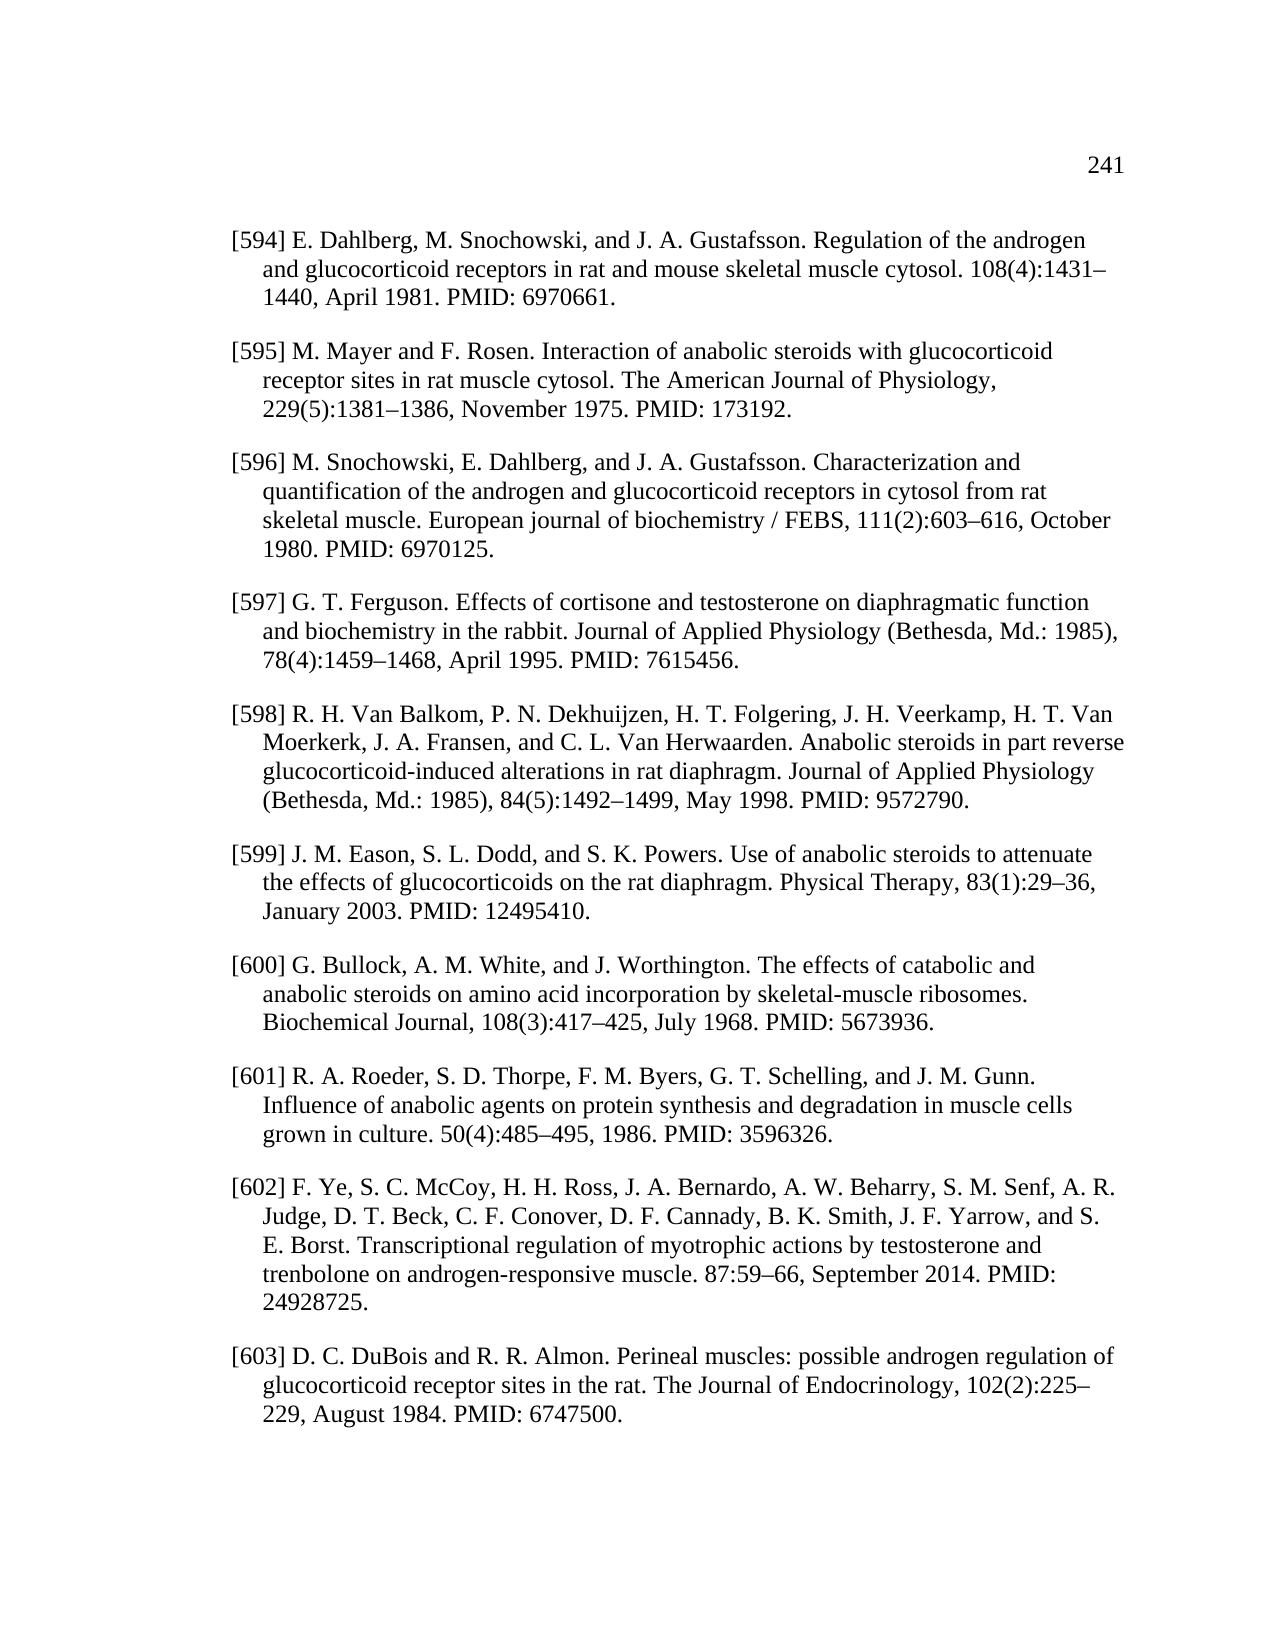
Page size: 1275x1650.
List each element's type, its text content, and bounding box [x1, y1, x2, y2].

text [597] G. T. Ferguson. Effects of cortisone and testosterone on diaphragmatic function and biochemistry in the rabbit. Journal of Applied Physiology (Bethesda, Md.: 1985), 78(4):1459–1468, April 1995. PMID: 7615456. [225, 587, 1125, 674]
text [602] F. Ye, S. C. McCoy, H. H. Ross, J. A. Bernardo, A. W. Beharry, S. M. Senf, A. R. Judge, D. T. Beck, C. F. Conover, D. F. Cannady, B. K. Smith, J. F. Yarrow, and S. E. Borst. Transcriptional regulation of myotrophic actions by testosterone and trenbolone on androgen-responsive muscle. 87:59–66, September 2014. PMID: 24928725. [225, 1172, 1125, 1316]
text [598] R. H. Van Balkom, P. N. Dekhuijzen, H. T. Folgering, J. H. Veerkamp, H. T. Van Moerkerk, J. A. Fransen, and C. L. Van Herwaarden. Anabolic steroids in part reverse glucocorticoid-induced alterations in rat diaphragm. Journal of Applied Physiology (Bethesda, Md.: 1985), 84(5):1492–1499, May 1998. PMID: 9572790. [225, 699, 1125, 814]
text [599] J. M. Eason, S. L. Dodd, and S. K. Powers. Use of anabolic steroids to attenuate the effects of glucocorticoids on the rat diaphragm. Physical Therapy, 83(1):29–36, January 2003. PMID: 12495410. [225, 839, 1125, 925]
text [603] D. C. DuBois and R. R. Almon. Perineal muscles: possible androgen regulation of glucocorticoid receptor sites in the rat. The Journal of Endocrinology, 102(2):225–229, August 1984. PMID: 6747500. [225, 1341, 1125, 1427]
text [601] R. A. Roeder, S. D. Thorpe, F. M. Byers, G. T. Schelling, and J. M. Gunn. Influence of anabolic agents on protein synthesis and degradation in muscle cells grown in culture. 50(4):485–495, 1986. PMID: 3596326. [225, 1061, 1125, 1147]
text [600] G. Bullock, A. M. White, and J. Worthington. The effects of catabolic and anabolic steroids on amino acid incorporation by skeletal-muscle ribosomes. Biochemical Journal, 108(3):417–425, July 1968. PMID: 5673936. [225, 950, 1125, 1036]
text [594] E. Dahlberg, M. Snochowski, and J. A. Gustafsson. Regulation of the androgen and glucocorticoid receptors in rat and mouse skeletal muscle cytosol. 108(4):1431–1440, April 1981. PMID: 6970661. [225, 225, 1125, 311]
text [595] M. Mayer and F. Rosen. Interaction of anabolic steroids with glucocorticoid receptor sites in rat muscle cytosol. The American Journal of Physiology, 229(5):1381–1386, November 1975. PMID: 173192. [225, 336, 1125, 422]
text [596] M. Snochowski, E. Dahlberg, and J. A. Gustafsson. Characterization and quantification of the androgen and glucocorticoid receptors in cytosol from rat skeletal muscle. European journal of biochemistry / FEBS, 111(2):603–616, October 1980. PMID: 6970125. [225, 447, 1125, 562]
